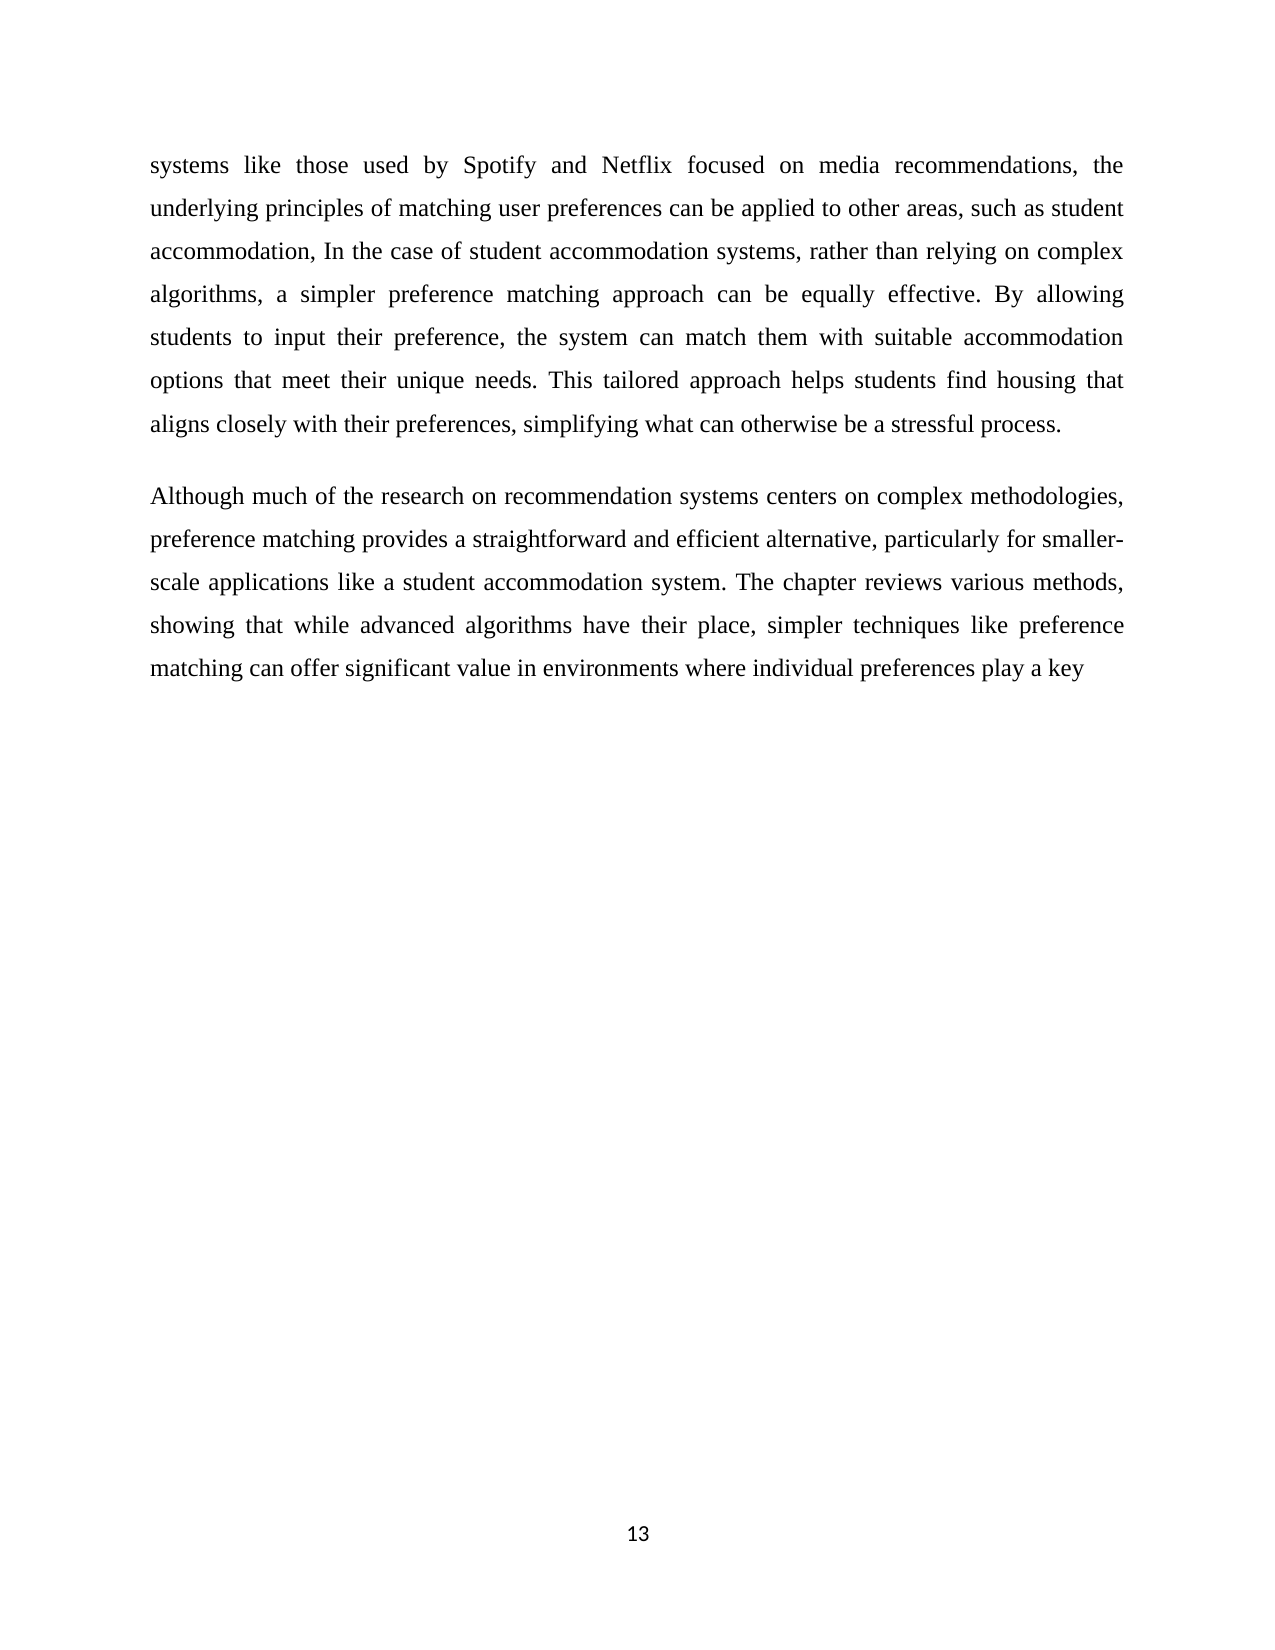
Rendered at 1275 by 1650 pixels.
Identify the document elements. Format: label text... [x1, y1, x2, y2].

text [150, 150, 1125, 437]
text Although much of the research on recommendation systems centers on complex methodologies, preference matching provides a straightforward and efficient alternative, particularly for smaller-scale applications like a student accommodation system. The chapter reviews various methods, showing that while advanced algorithms have their place, simpler techniques like preference matching can offer significant value in environments where individual preferences play a key [150, 481, 1125, 682]
